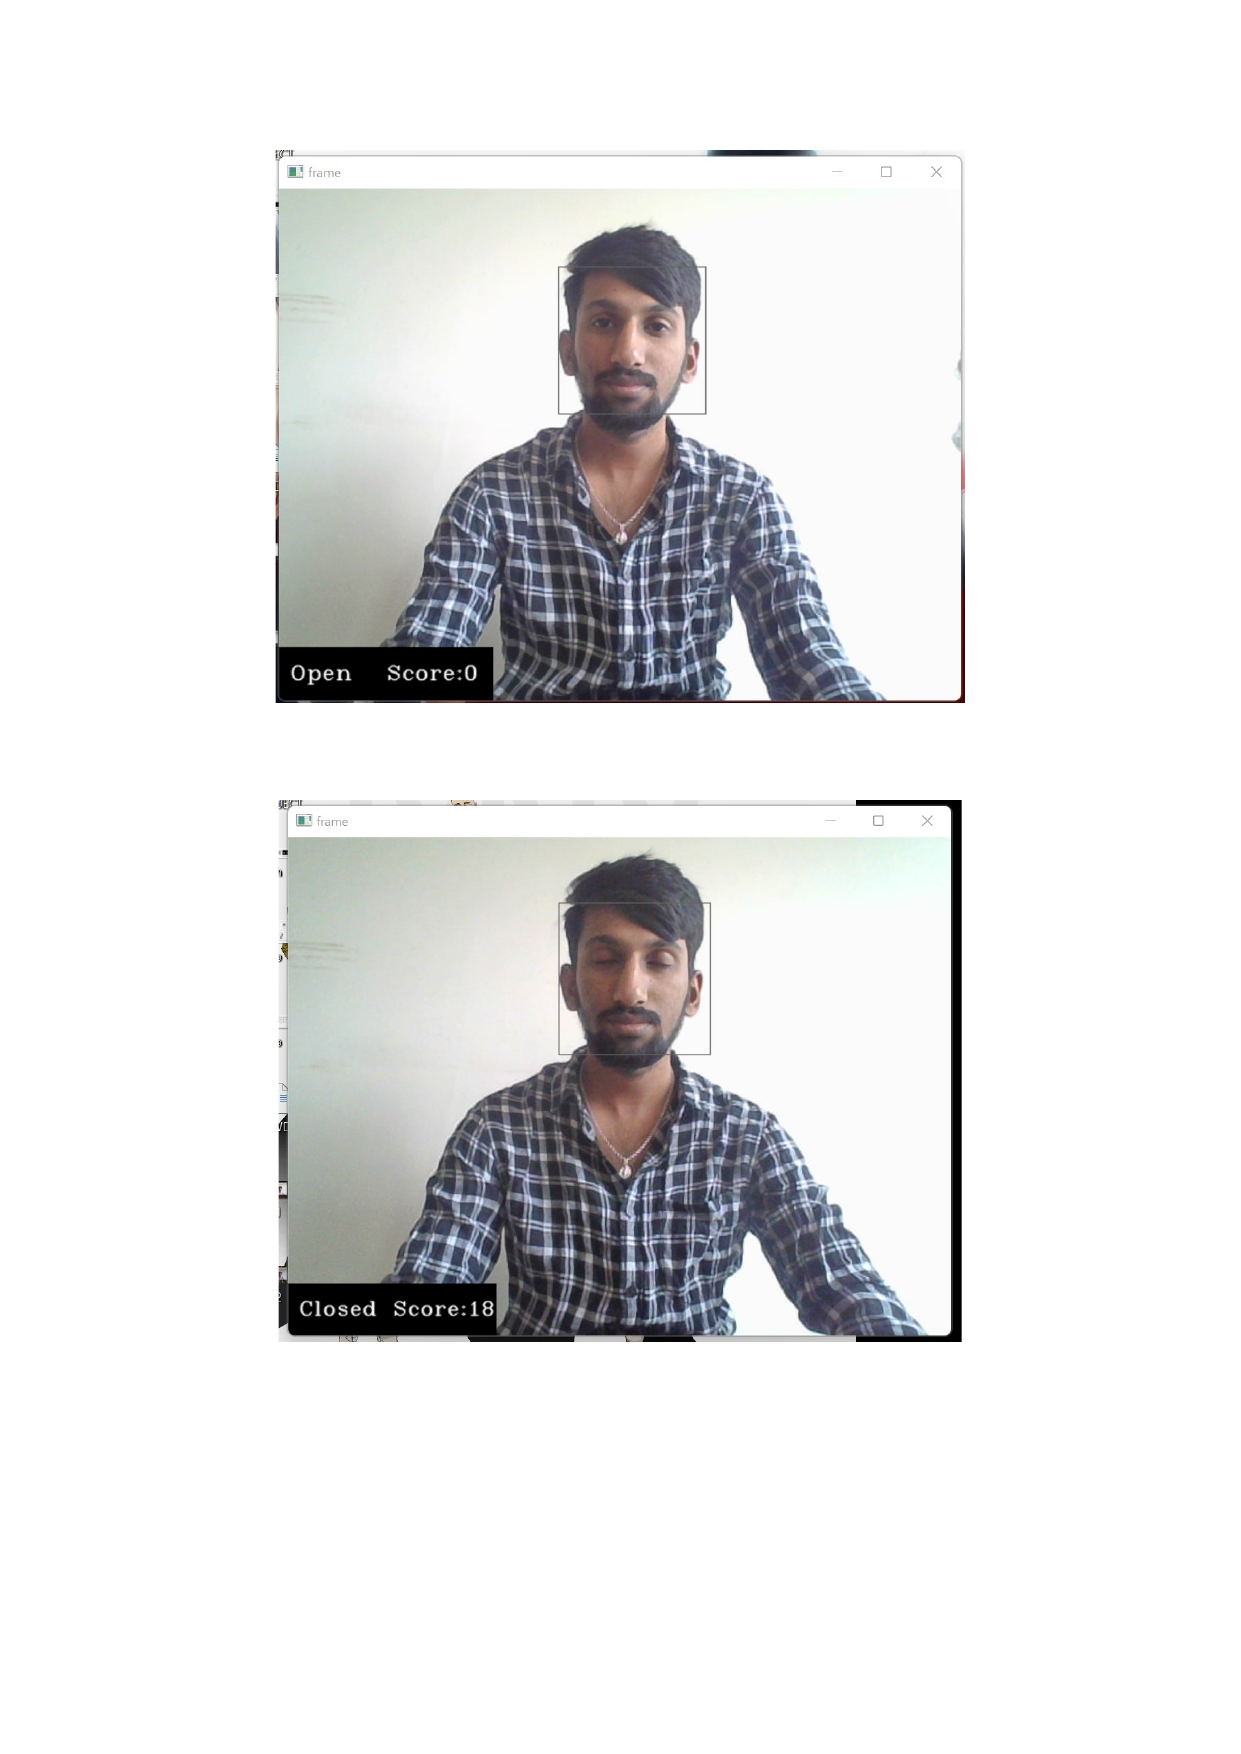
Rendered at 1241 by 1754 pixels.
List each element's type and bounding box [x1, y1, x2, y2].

picture [278, 800, 962, 1342]
picture [275, 150, 965, 703]
